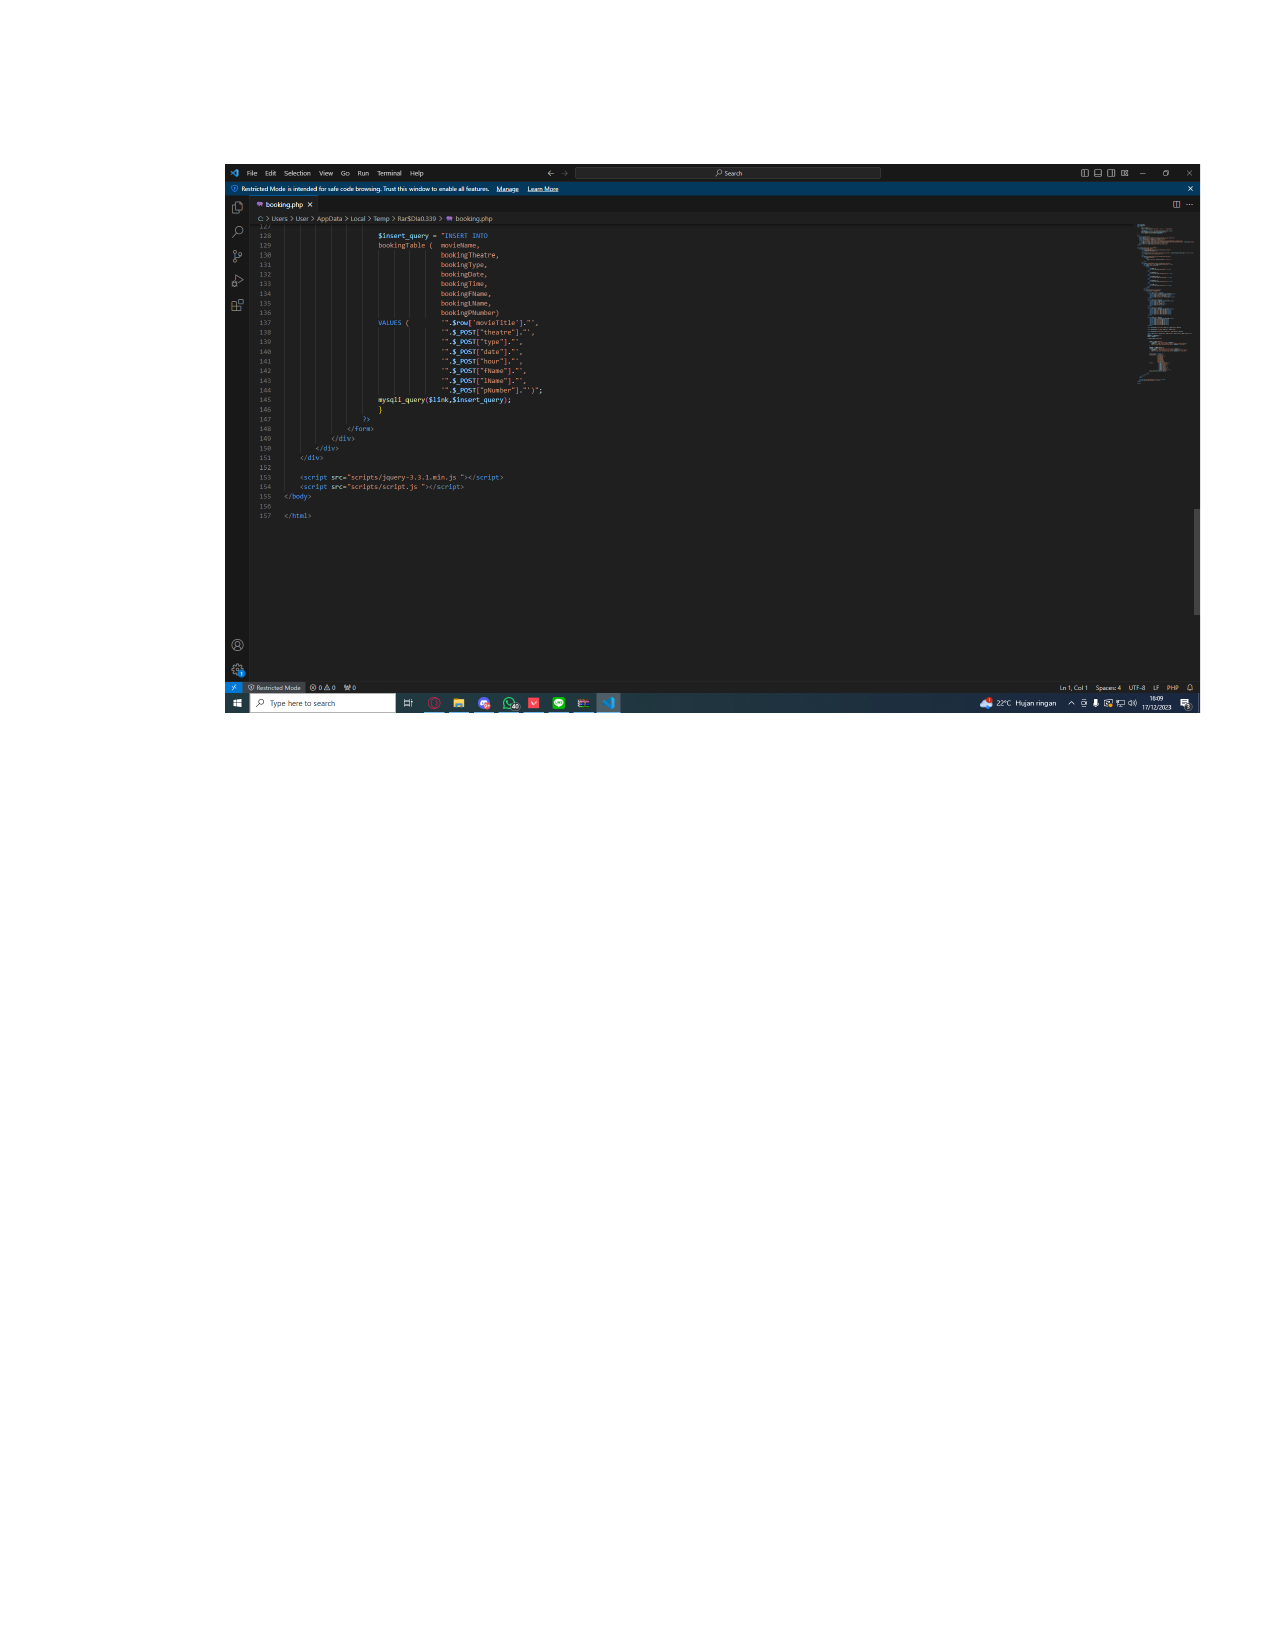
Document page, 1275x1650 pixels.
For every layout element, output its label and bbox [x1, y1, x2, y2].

picture [225, 164, 1200, 713]
